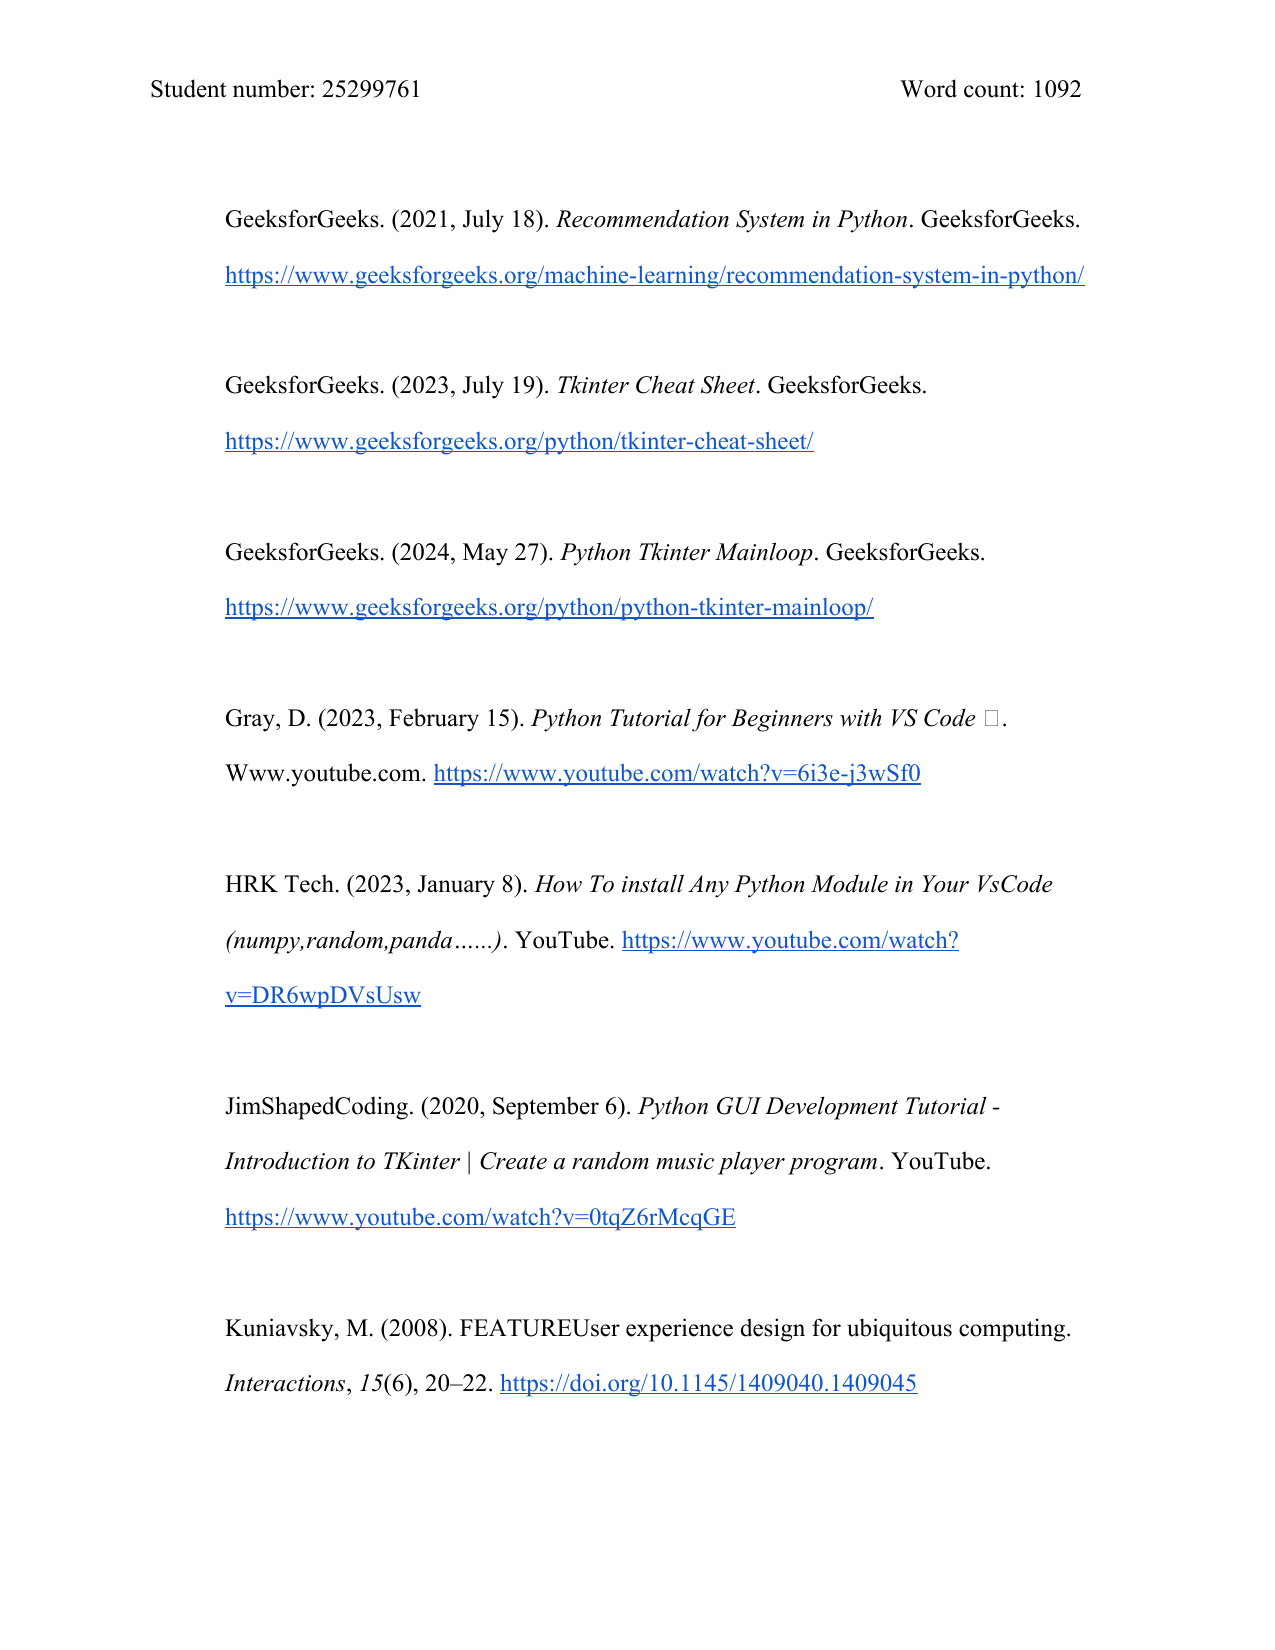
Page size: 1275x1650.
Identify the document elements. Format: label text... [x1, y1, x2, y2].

text Gray, D. (2023, February 15). Python Tutorial for Beginners with VS Code 🐍. Www.youtube.com. https://www.youtube.com/watch?v=6i3e-j3wSf0 [225, 704, 1125, 787]
text HRK Tech. (2023, January 8). How To install Any Python Module in Your VsCode (numpy,random,panda…...). YouTube. https://www.youtube.com/watch?v=DR6wpDVsUsw [225, 870, 1125, 1009]
text JimShapedCoding. (2020, September 6). Python GUI Development Tutorial - Introduction to TKinter | Create a random music player program. YouTube. https://www.youtube.com/watch?v=0tqZ6rMcqGE [225, 1092, 1125, 1231]
text GeeksforGeeks. (2021, July 18). Recommendation System in Python. GeeksforGeeks. https://www.geeksforgeeks.org/machine-learning/recommendation-system-in-python/ [225, 205, 1125, 288]
text Kuniavsky, M. (2008). FEATUREUser experience design for ubiquitous computing. Interactions, 15(6), 20–22. https://doi.org/10.1145/1409040.1409045 [225, 1314, 1125, 1397]
text GeeksforGeeks. (2024, May 27). Python Tkinter Mainloop. GeeksforGeeks. https://www.geeksforgeeks.org/python/python-tkinter-mainloop/ [225, 538, 1125, 621]
text GeeksforGeeks. (2023, July 19). Tkinter Cheat Sheet. GeeksforGeeks. https://www.geeksforgeeks.org/python/tkinter-cheat-sheet/ [225, 372, 1125, 455]
